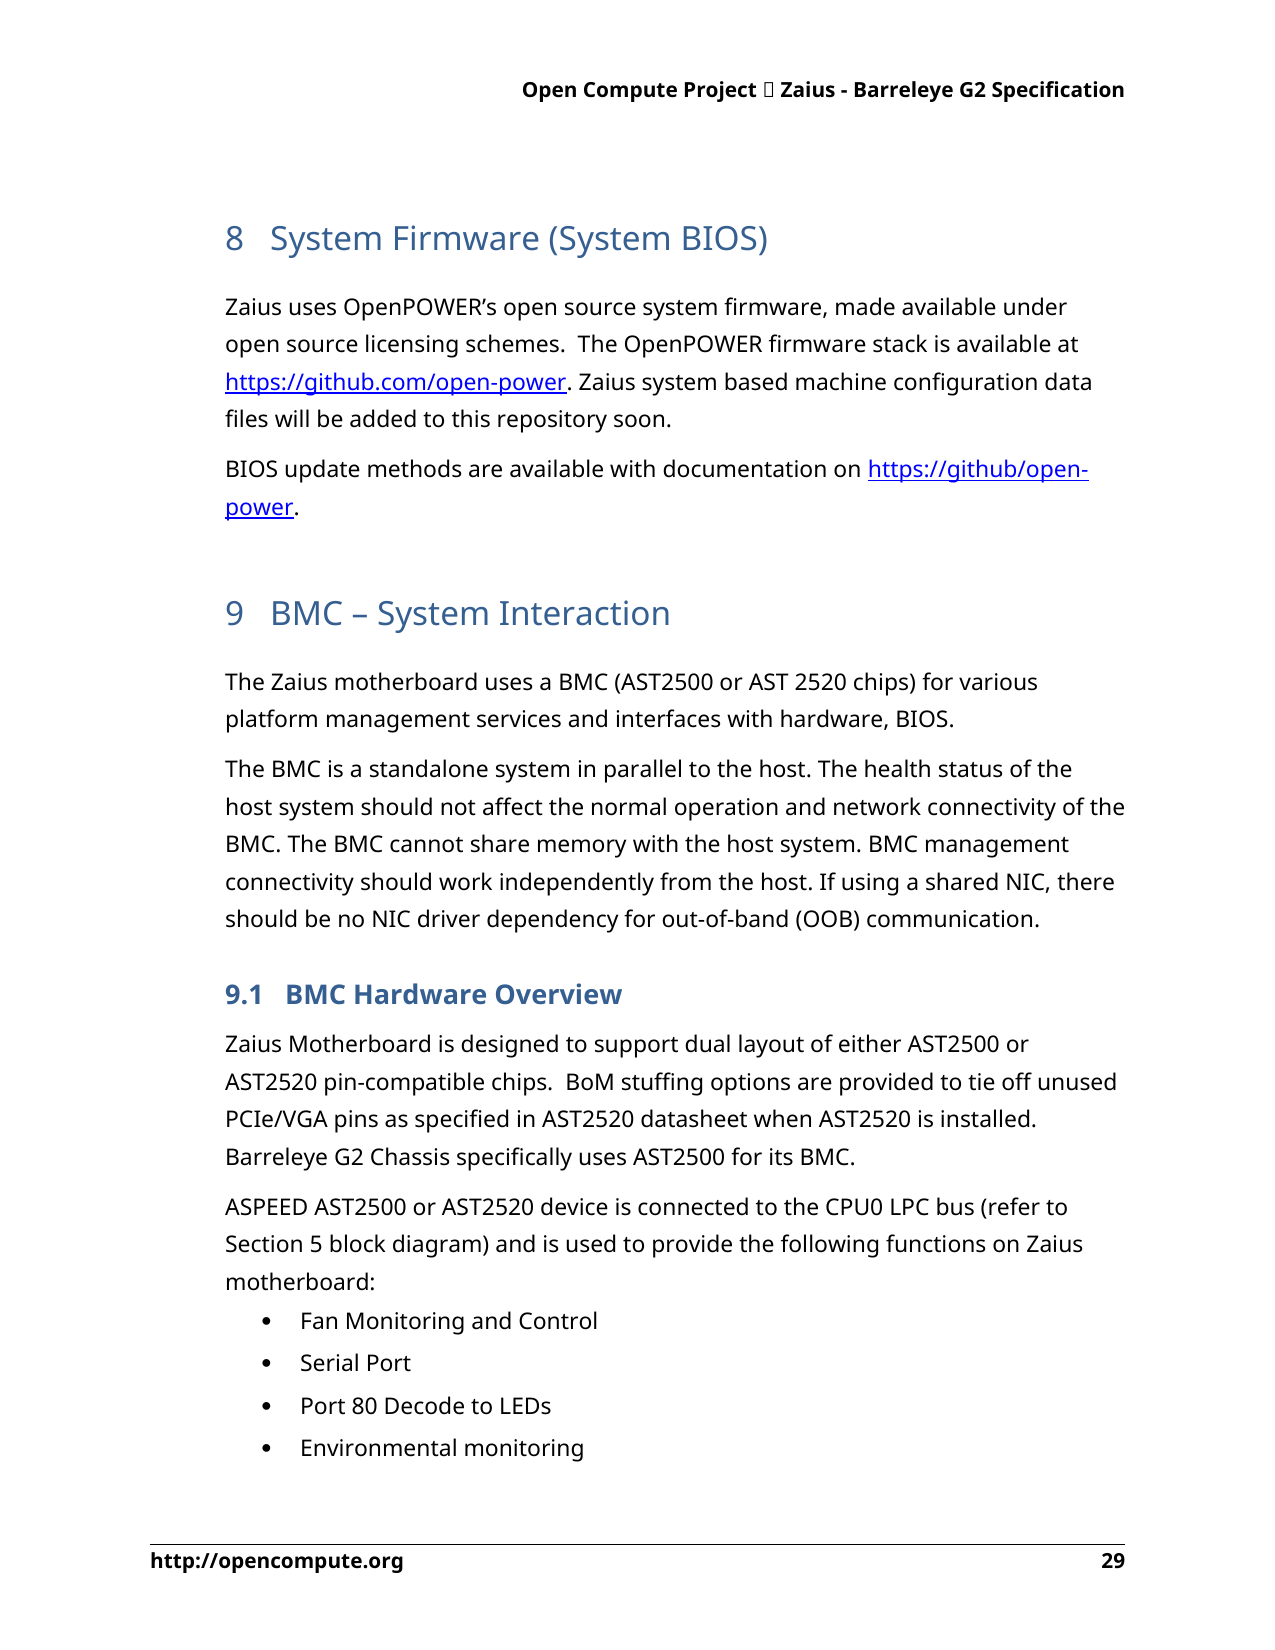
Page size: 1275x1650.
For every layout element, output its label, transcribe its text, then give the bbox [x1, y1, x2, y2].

list Environmental monitoring [262, 1429, 1123, 1466]
subtitle BMC – System Interaction [225, 575, 1125, 650]
list Fan Monitoring and Control [262, 1302, 1123, 1339]
subtitle System Firmware (System BIOS) [225, 200, 1125, 275]
text BIOS update methods are available with documentation on https://github/open-power. [225, 450, 1125, 525]
list Port 80 Decode to LEDs [262, 1386, 1123, 1424]
text Zaius Motherboard is designed to support dual layout of either AST2500 or AST2520 pin-compatible chips. BoM stuffing options are provided to tie off unused PCIe/VGA pins as specified in AST2520 datasheet when AST2520 is installed. Barreleye G2 Chassis specifically uses AST2500 for its BMC. [225, 1025, 1125, 1175]
text Zaius uses OpenPOWER’s open source system firmware, made available under open source licensing schemes. The OpenPOWER firmware stack is available at https://github.com/open-power. Zaius system based machine configuration data files will be added to this repository soon. [225, 287, 1125, 437]
subtitle BMC Hardware Overview [225, 975, 1125, 1012]
text The Zaius motherboard uses a BMC (AST2500 or AST 2520 chips) for various platform management services and interfaces with hardware, BIOS. [225, 662, 1125, 737]
list Serial Port [262, 1344, 1123, 1382]
text The BMC is a standalone system in parallel to the host. The health status of the host system should not affect the normal operation and network connectivity of the BMC. The BMC cannot share memory with the host system. BMC management connectivity should work independently from the host. If using a shared NIC, there should be no NIC driver dependency for out-of-band (OOB) communication. [225, 750, 1125, 937]
text ASPEED AST2500 or AST2520 device is connected to the CPU0 LPC bus (refer to Section 5 block diagram) and is used to provide the following functions on Zaius motherboard: [225, 1187, 1125, 1300]
